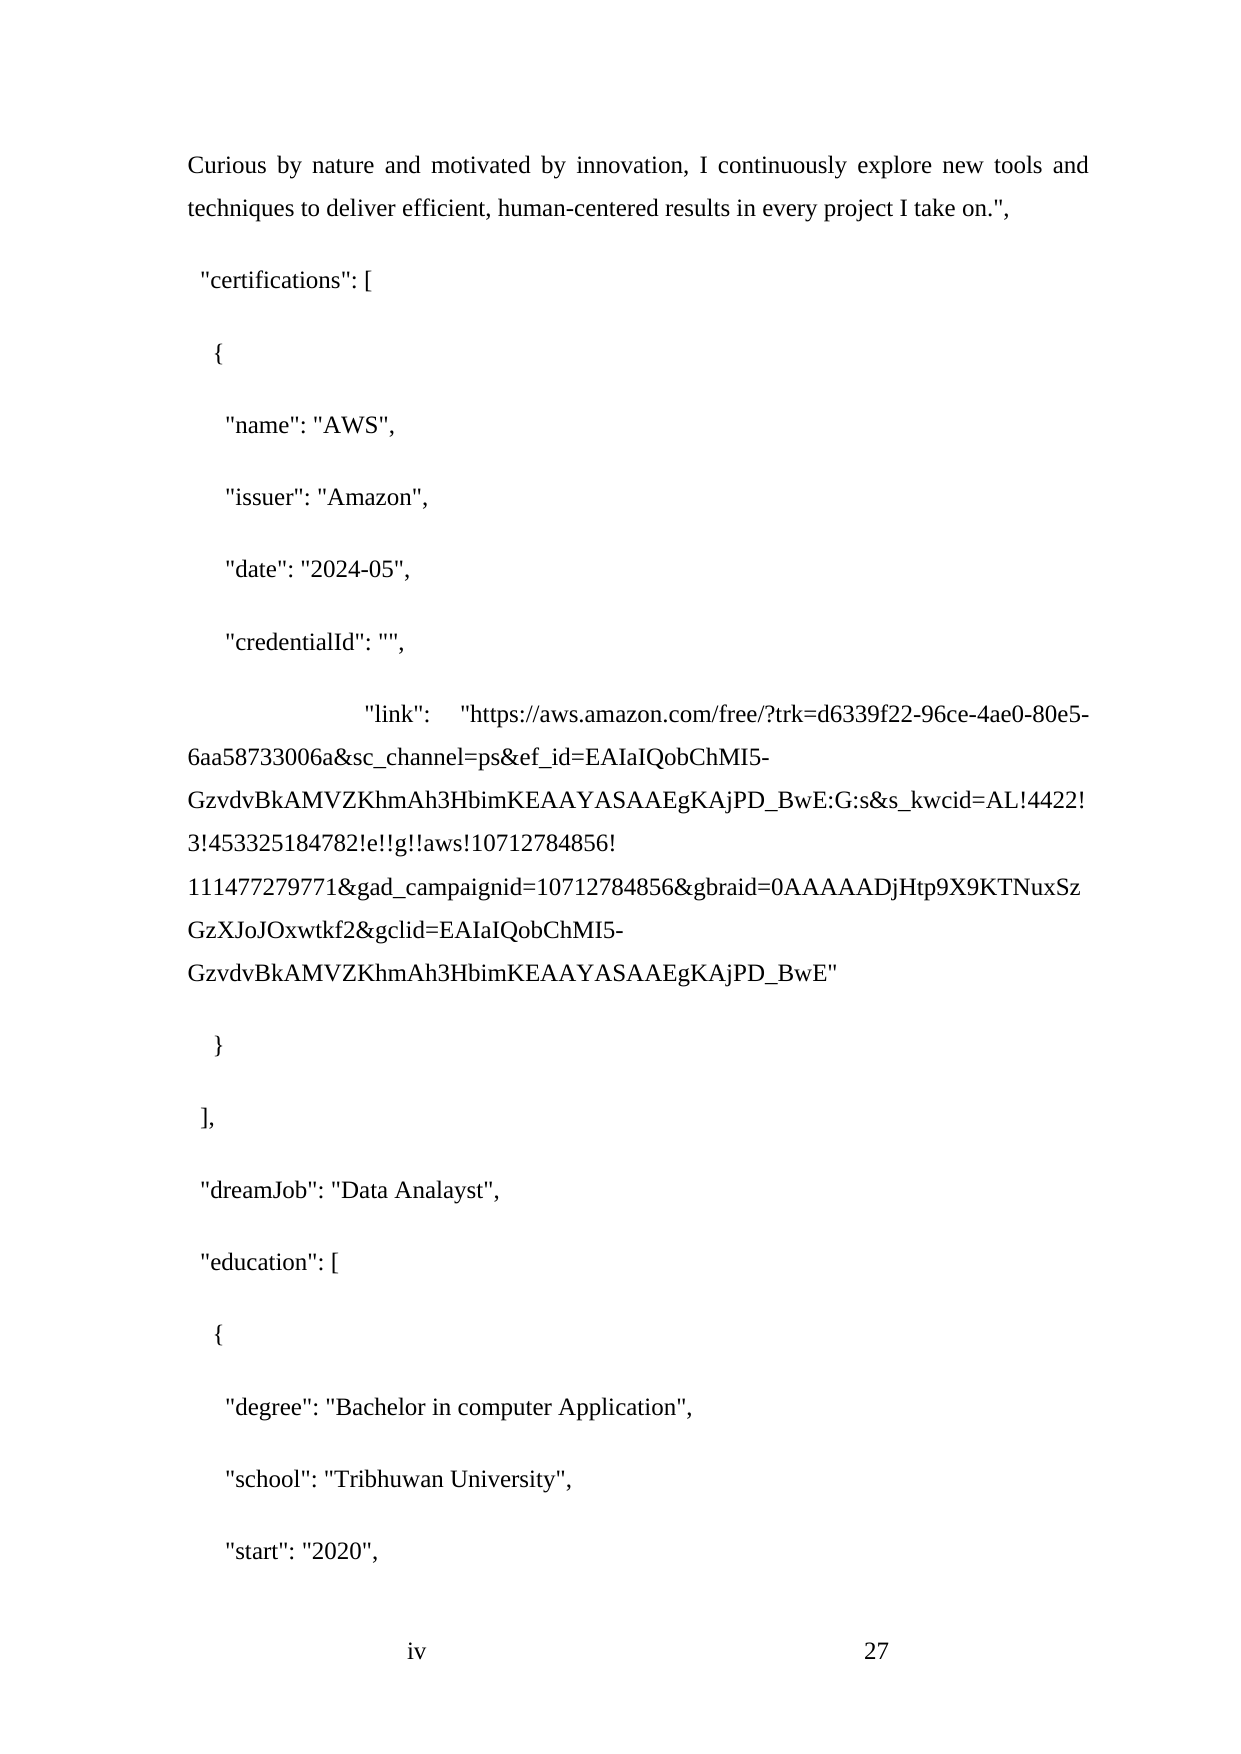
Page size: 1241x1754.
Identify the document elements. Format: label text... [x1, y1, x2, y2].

text "name": "AWS", [187, 410, 1090, 439]
text { [187, 1319, 1090, 1348]
text "issuer": "Amazon", [187, 482, 1090, 511]
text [187, 150, 1090, 222]
text "certifications": [ [187, 265, 1090, 294]
text } [187, 1030, 1090, 1059]
text "school": "Tribhuwan University", [187, 1464, 1090, 1493]
text "start": "2020", [187, 1536, 1090, 1565]
text "date": "2024-05", [187, 554, 1090, 583]
text ], [187, 1102, 1090, 1131]
text "dreamJob": "Data Analayst", [187, 1175, 1090, 1203]
text "link": "https://aws.amazon.com/free/?trk=d6339f22-96ce-4ae0-80e5-6aa58733006a&sc_channel=ps&ef_id=EAIaIQobChMI5-GzvdvBkAMVZKhmAh3HbimKEAAYASAAEgKAjPD_BwE:G:s&s_kwcid=AL!4422!3!453325184782!e!!g!!aws!10712784856!111477279771&gad_campaignid=10712784856&gbraid=0AAAAADjHtp9X9KTNuxSzGzXJoJOxwtkf2&gclid=EAIaIQobChMI5-GzvdvBkAMVZKhmAh3HbimKEAAYASAAEgKAjPD_BwE" [187, 699, 1090, 987]
text "degree": "Bachelor in computer Application", [187, 1392, 1090, 1420]
text "education": [ [187, 1247, 1090, 1276]
text { [187, 338, 1090, 366]
text "credentialId": "", [187, 627, 1090, 656]
